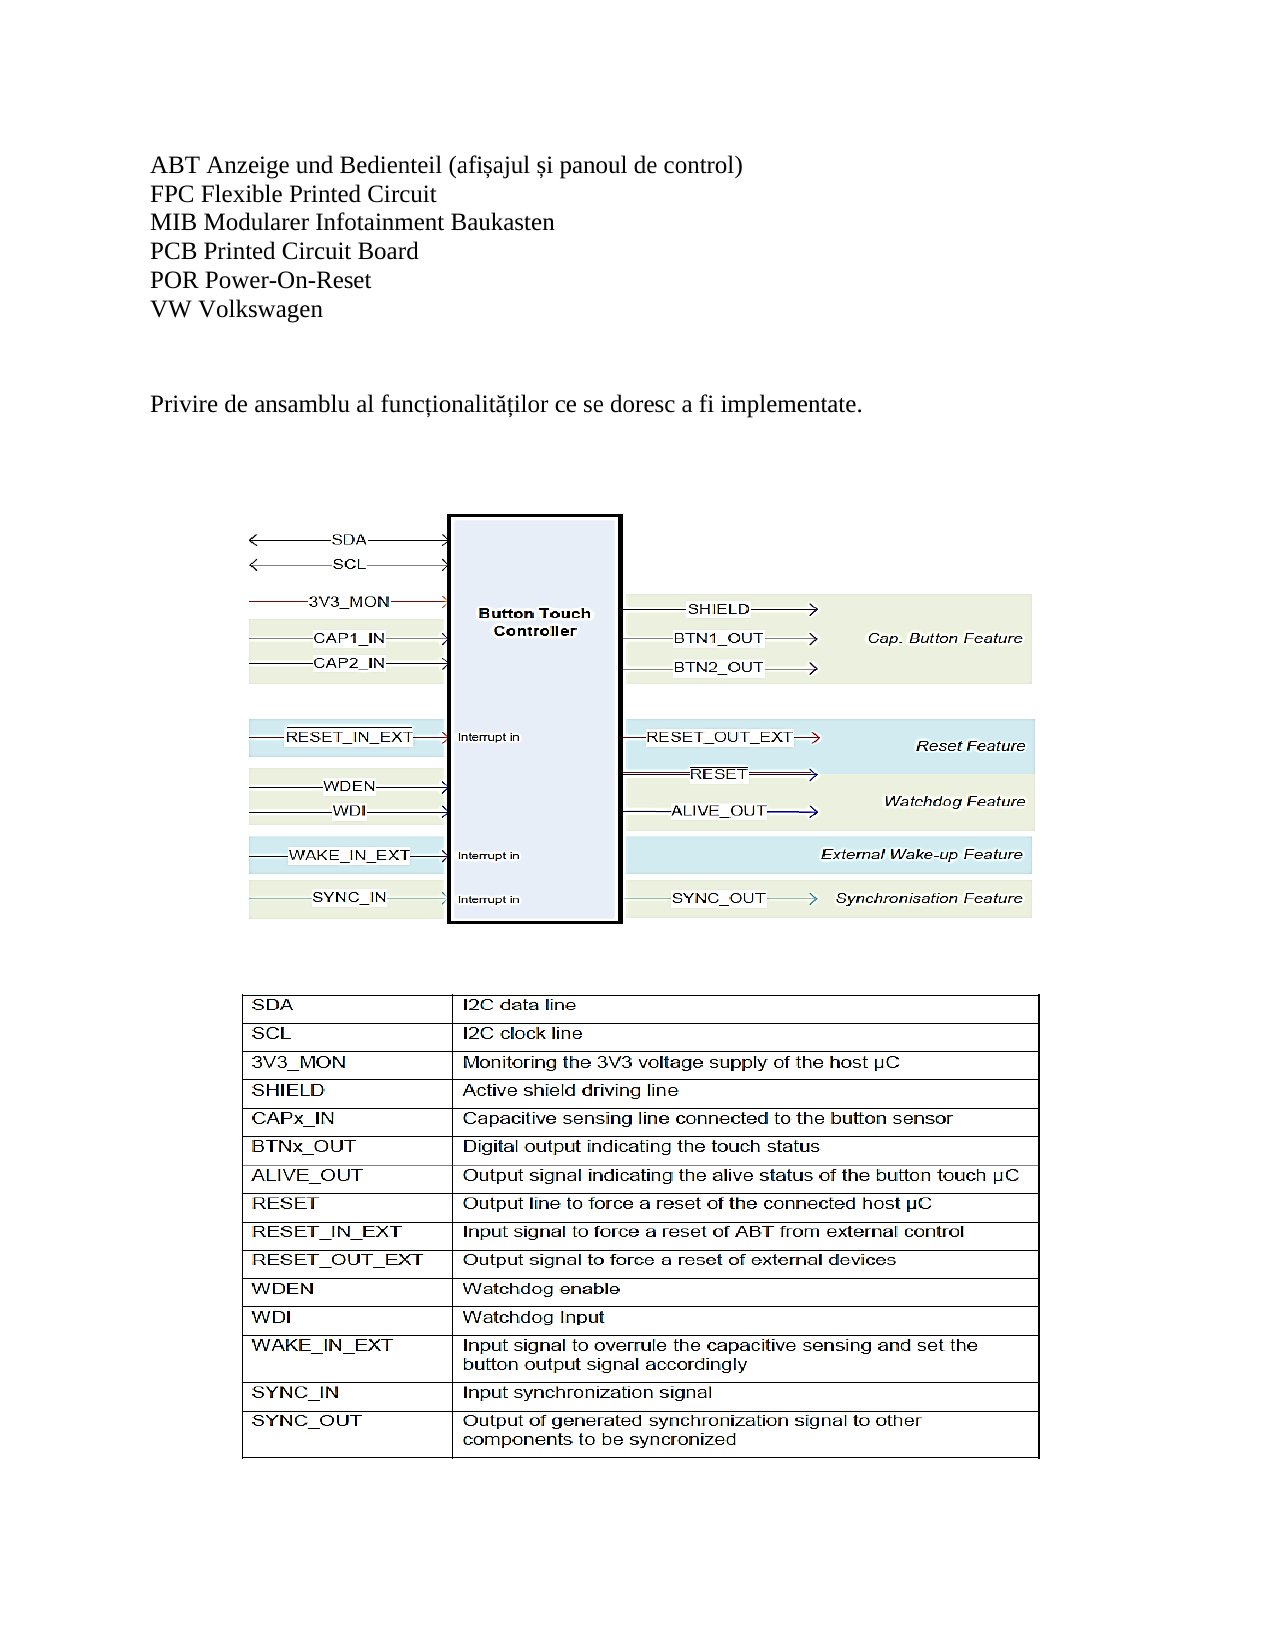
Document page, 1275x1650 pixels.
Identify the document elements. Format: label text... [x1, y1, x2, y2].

text Privire de ansamblu al funcționalităților ce se doresc a fi implementate. [150, 389, 1125, 418]
text VW Volkswagen [150, 294, 1125, 322]
text POR Power-On-Reset [150, 265, 1125, 294]
picture [218, 977, 1063, 1481]
text MIB Modularer Infotainment Baukasten [150, 207, 1125, 236]
text ABT Anzeige und Bedienteil (afișajul și panoul de control) [150, 150, 1125, 179]
text PCB Printed Circuit Board [150, 236, 1125, 265]
text FPC Flexible Printed Circuit [150, 179, 1125, 207]
picture [218, 482, 1072, 951]
